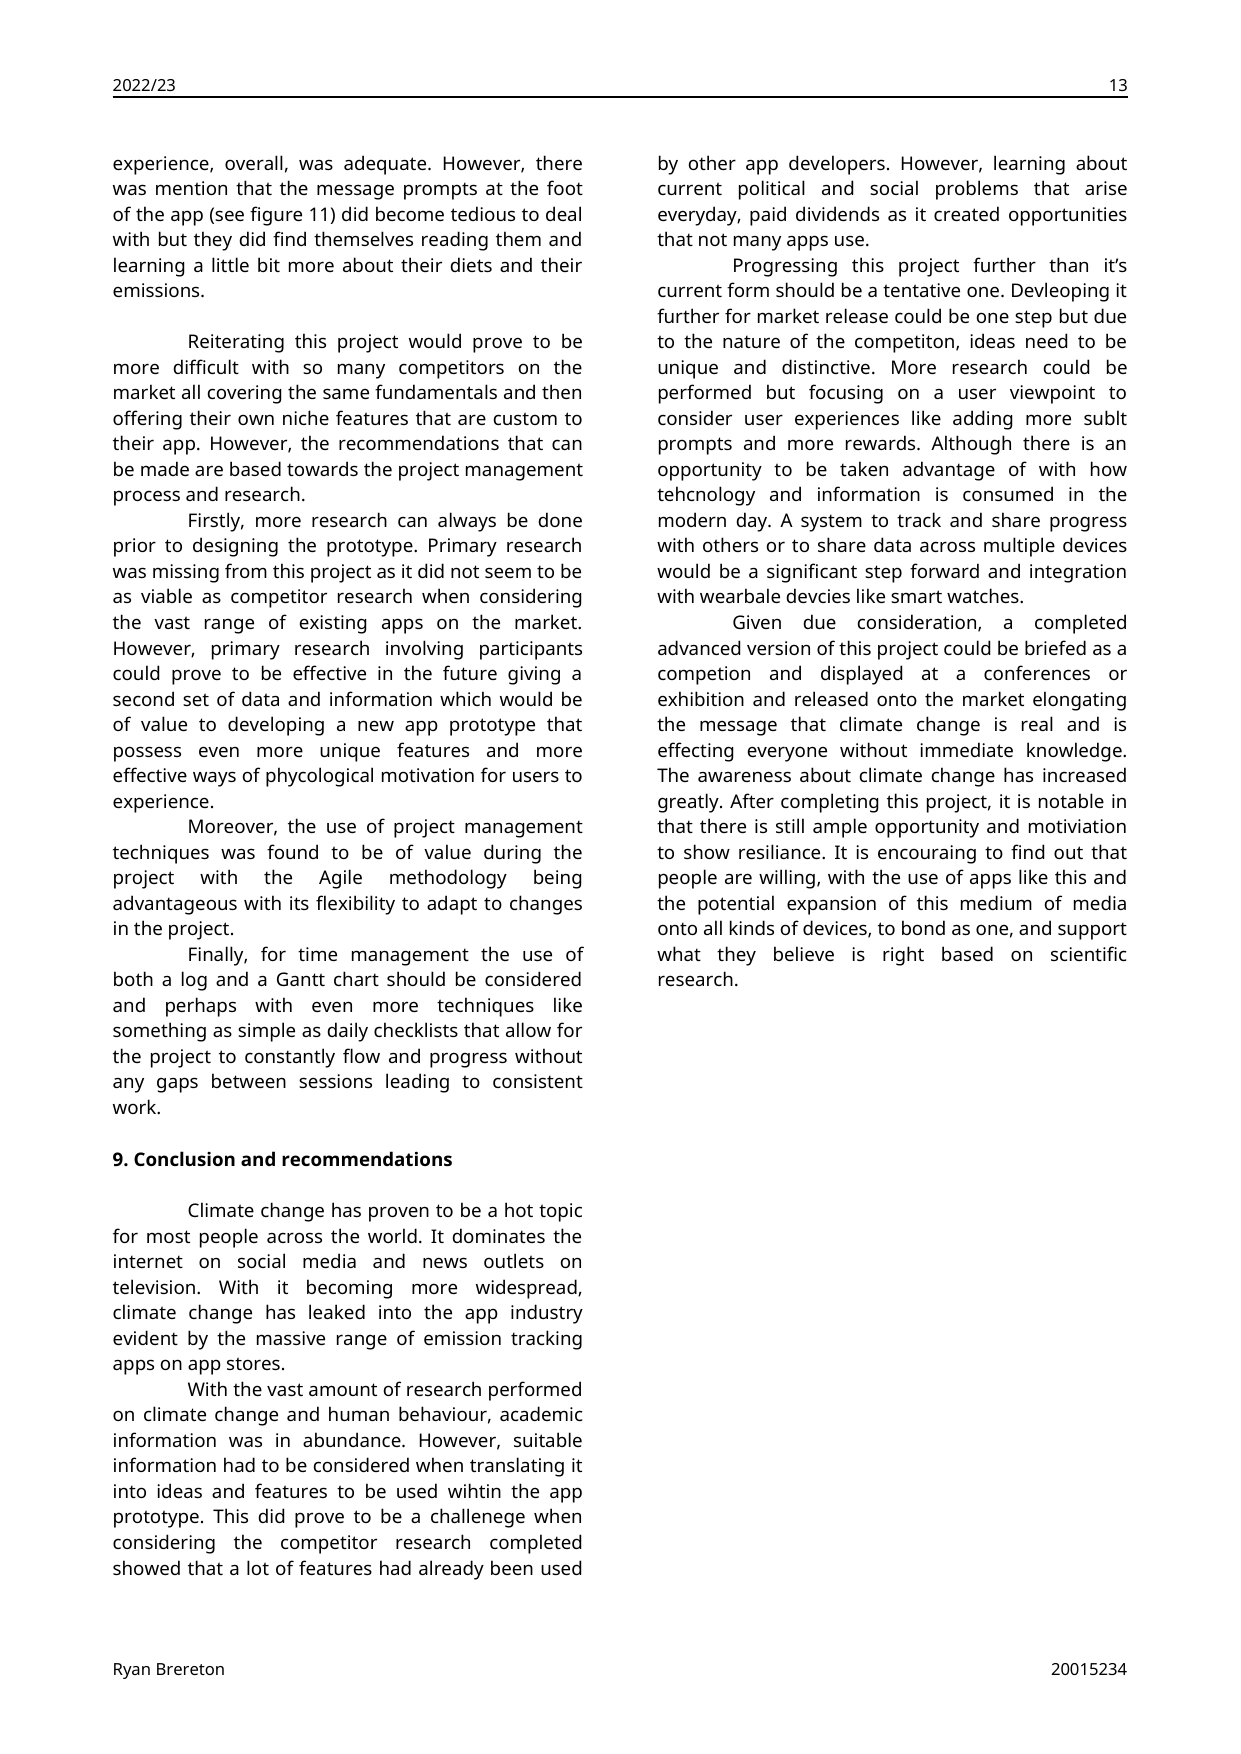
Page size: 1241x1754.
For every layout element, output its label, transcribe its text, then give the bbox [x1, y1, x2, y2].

text Moreover, the use of project management techniques was found to be of value during the project with the Agile methodology being advantageous with its flexibility to adapt to changes in the project. [112, 813, 583, 941]
text With the vast amount of research performed on climate change and human behaviour, academic information was in abundance. However, suitable information had to be considered when translating it into ideas and features to be used wihtin the app prototype. This did prove to be a challenege when considering the competitor research completed showed that a lot of features had already been used by other app developers. However, learning about current political and social problems that arise everyday, paid dividends as it created opportunities that not many apps use. [657, 150, 1128, 252]
text Firstly, more research can always be done prior to designing the prototype. Primary research was missing from this project as it did not seem to be as viable as competitor research when considering the vast range of existing apps on the market. However, primary research involving participants could prove to be effective in the future giving a second set of data and information which would be of value to developing a new app prototype that possess even more unique features and more effective ways of phycological motivation for users to experience. [112, 507, 583, 813]
text Given due consideration, a completed advanced version of this project could be briefed as a competion and displayed at a conferences or exhibition and released onto the market elongating the message that climate change is real and is effecting everyone without immediate knowledge. The awareness about climate change has increased greatly. After completing this project, it is notable in that there is still ample opportunity and motiviation to show resiliance. It is encouraing to find out that people are willing, with the use of apps like this and the potential expansion of this medium of media onto all kinds of devices, to bond as one, and support what they believe is right based on scientific research. [657, 609, 1128, 992]
text Reiterating this project would prove to be more difficult with so many competitors on the market all covering the same fundamentals and then offering their own niche features that are custom to their app. However, the recommendations that can be made are based towards the project management process and research. [112, 329, 583, 507]
text 9. Conclusion and recommendations [112, 1146, 583, 1172]
text With the vast amount of research performed on climate change and human behaviour, academic information was in abundance. However, suitable information had to be considered when translating it into ideas and features to be used wihtin the app prototype. This did prove to be a challenege when considering the competitor research completed showed that a lot of features had already been used by other app developers. However, learning about current political and social problems that arise everyday, paid dividends as it created opportunities that not many apps use. [112, 1376, 583, 1580]
text Climate change has proven to be a hot topic for most people across the world. It dominates the internet on social media and news outlets on television. With it becoming more widespread, climate change has leaked into the app industry evident by the massive range of emission tracking apps on app stores. [112, 1197, 583, 1376]
text Progressing this project further than it’s current form should be a tentative one. Devleoping it further for market release could be one step but due to the nature of the competiton, ideas need to be unique and distinctive. More research could be performed but focusing on a user viewpoint to consider user experiences like adding more sublt prompts and more rewards. Although there is an opportunity to be taken advantage of with how tehcnology and information is consumed in the modern day. A system to track and share progress with others or to share data across multiple devices would be a significant step forward and integration with wearbale devcies like smart watches. [657, 252, 1128, 609]
text Finally, for time management the use of both a log and a Gantt chart should be considered and perhaps with even more techniques like something as simple as daily checklists that allow for the project to constantly flow and progress without any gaps between sessions leading to consistent work. [112, 941, 583, 1120]
